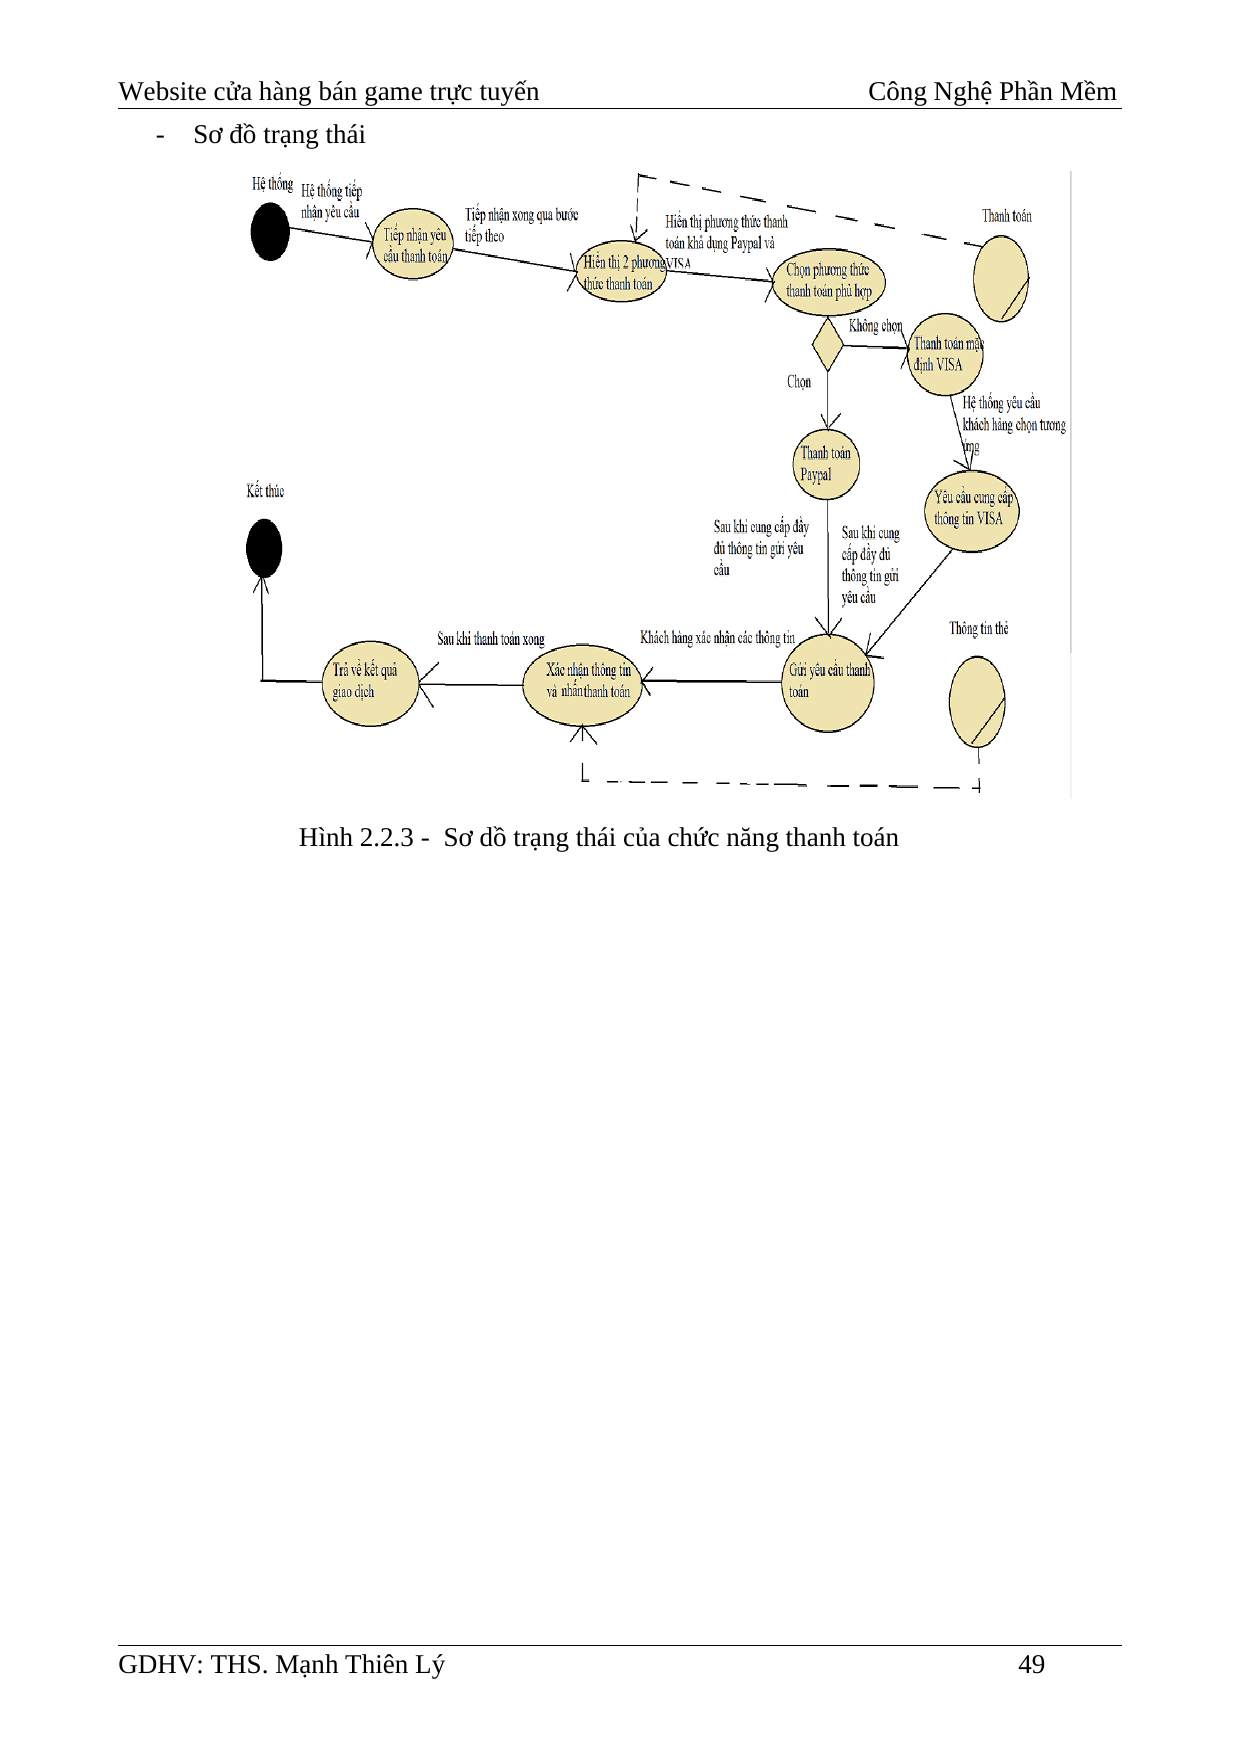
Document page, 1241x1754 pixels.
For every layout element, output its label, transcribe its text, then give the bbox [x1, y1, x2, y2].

subtitle Sơ dồ trạng thái của chức năng thanh toán [118, 821, 1122, 852]
subtitle Sơ đồ trạng thái [156, 118, 1122, 149]
picture [205, 171, 1072, 799]
